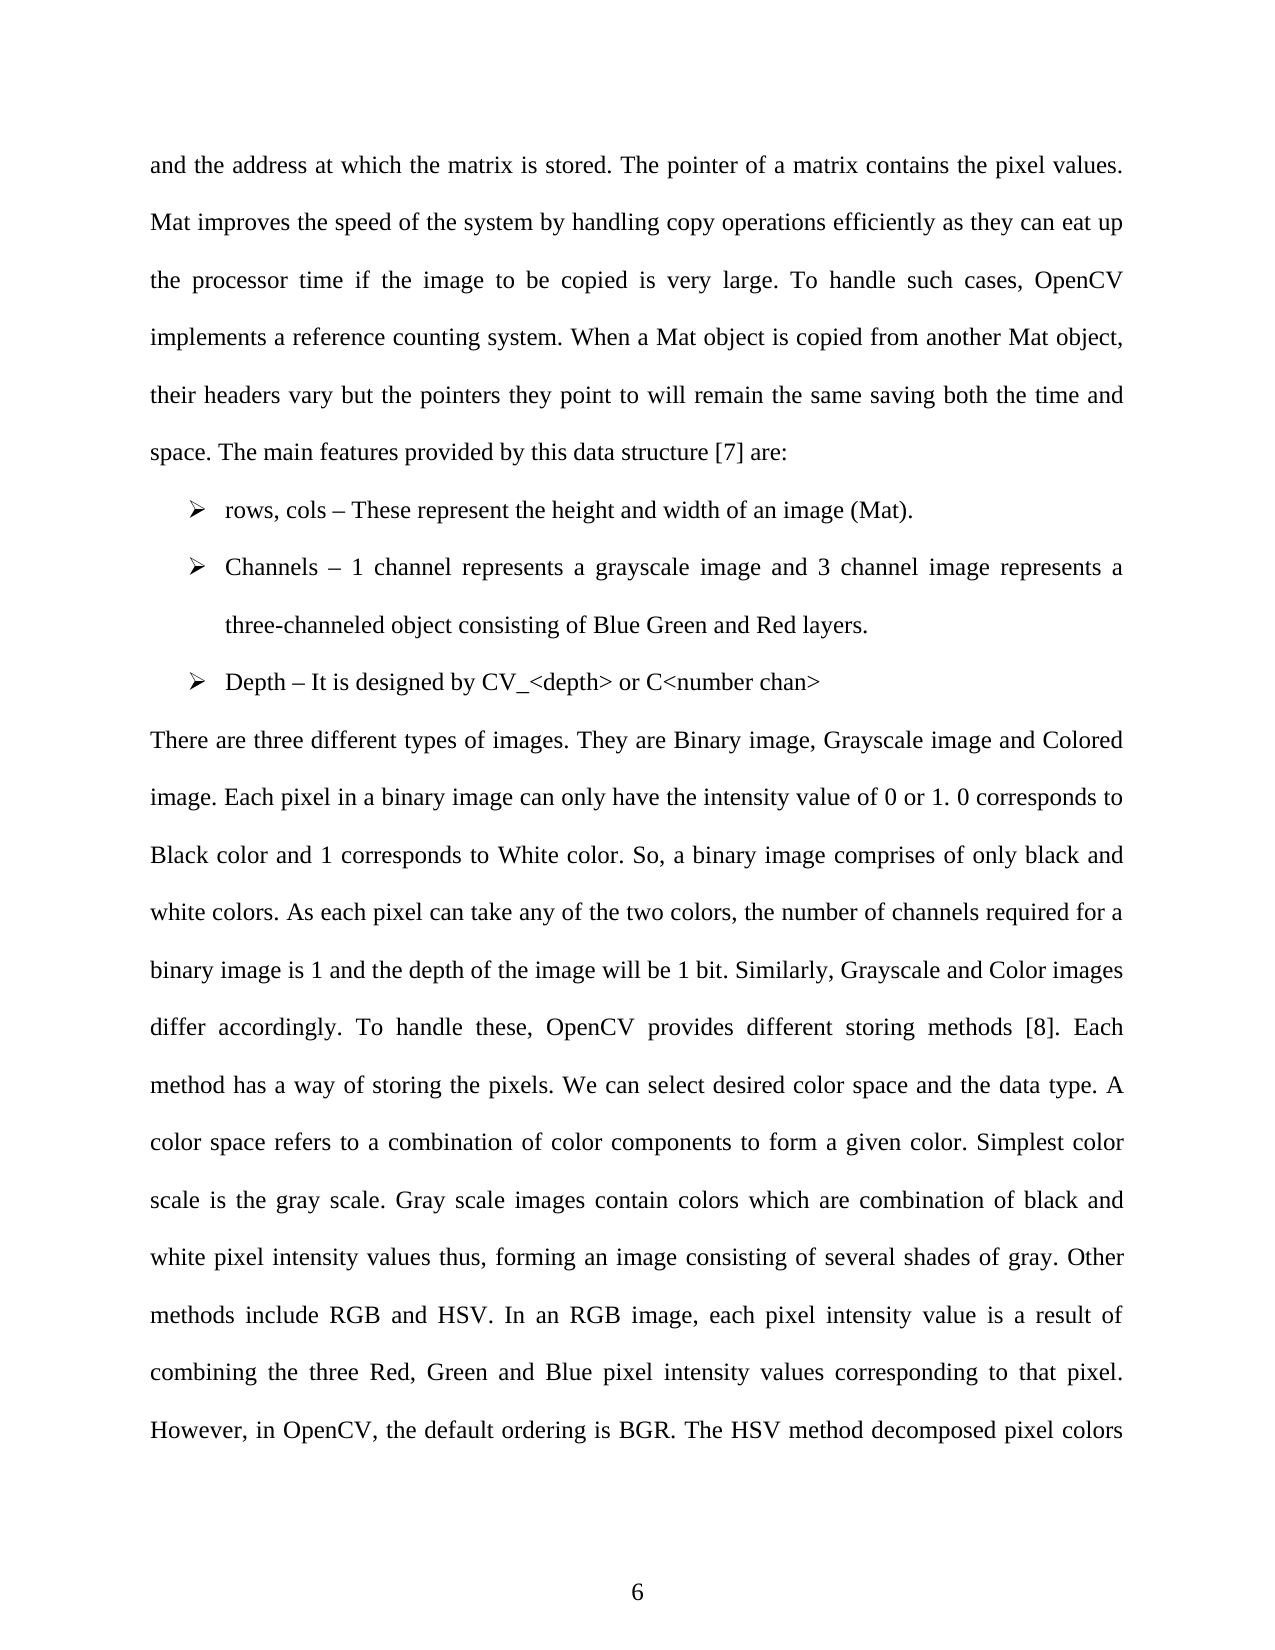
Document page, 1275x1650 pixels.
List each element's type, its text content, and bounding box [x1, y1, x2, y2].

list rows, cols – These represent the height and width of an image (Mat). [187, 495, 1125, 524]
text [150, 725, 1125, 1444]
list Channels – 1 channel represents a grayscale image and 3 channel image represents a three-channeled object consisting of Blue Green and Red layers. [187, 552, 1125, 639]
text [150, 150, 1125, 466]
list Depth – It is designed by CV_<depth> or C<number chan> [187, 667, 1125, 696]
